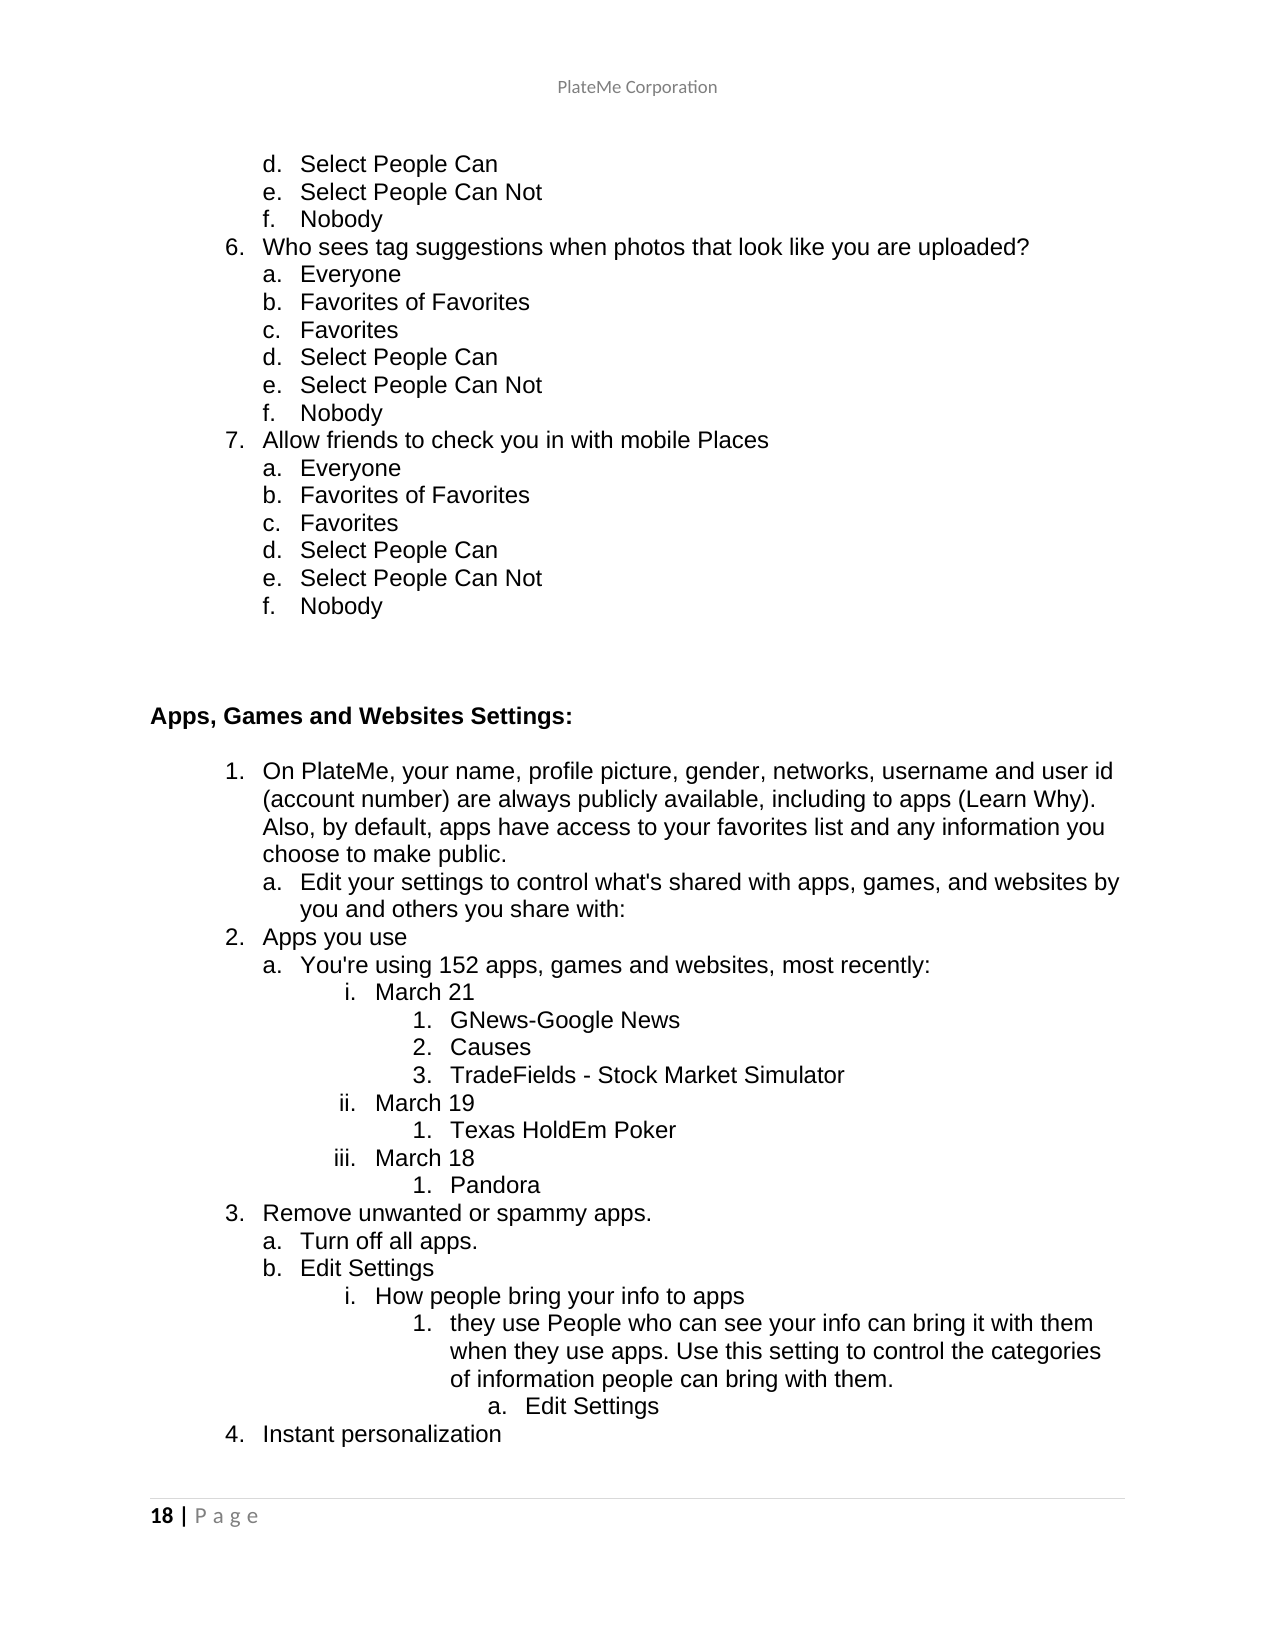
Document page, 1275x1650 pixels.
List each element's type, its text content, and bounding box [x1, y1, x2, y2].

list GNews-Google News [412, 1006, 1125, 1033]
list Select People Can Not [262, 371, 1125, 398]
list March 19 [356, 1088, 1125, 1116]
list Who sees tag suggestions when photos that look like you are uploaded? [225, 233, 1125, 260]
list March 21 [356, 978, 1125, 1006]
list On PlateMe, your name, profile picture, gender, networks, username and user id (account number) are always publicly available, including to apps (Learn Why). Also, by default, apps have access to your favorites list and any information you choose to make public. [225, 757, 1125, 868]
list Allow friends to check you in with mobile Places [225, 426, 1125, 454]
list Nobody [262, 592, 1125, 619]
list Texas HoldEm Poker [412, 1116, 1125, 1144]
list TradeFields - Stock Market Simulator [412, 1061, 1125, 1088]
list Nobody [262, 398, 1125, 426]
list Select People Can [262, 343, 1125, 371]
list Turn off all apps. [262, 1227, 1125, 1254]
list Apps you use [225, 923, 1125, 951]
list March 18 [356, 1144, 1125, 1171]
list Select People Can Not [262, 564, 1125, 592]
list How people bring your info to apps [356, 1282, 1125, 1309]
list Select People Can Not [262, 178, 1125, 205]
list Edit Settings [487, 1392, 1125, 1420]
list You're using 152 apps, games and websites, most recently: [262, 951, 1125, 978]
list Edit your settings to control what's shared with apps, games, and websites by you and others you share with: [262, 868, 1125, 923]
list Favorites of Favorites [262, 481, 1125, 509]
list Instant personalization [225, 1420, 1125, 1447]
list Causes [412, 1033, 1125, 1061]
list they use People who can see your info can bring it with them when they use apps. Use this setting to control the categories of information people can bring with them. [412, 1309, 1125, 1392]
list Edit Settings [262, 1254, 1125, 1282]
list Everyone [262, 454, 1125, 481]
list Select People Can [262, 536, 1125, 564]
list Everyone [262, 260, 1125, 288]
list Pandora [412, 1171, 1125, 1199]
list Nobody [262, 205, 1125, 233]
list Favorites [262, 316, 1125, 343]
list Favorites of Favorites [262, 288, 1125, 316]
list Remove unwanted or spammy apps. [225, 1199, 1125, 1227]
list Favorites [262, 509, 1125, 536]
list Select People Can [262, 150, 1125, 178]
text Apps, Games and Websites Settings: [150, 702, 1125, 730]
